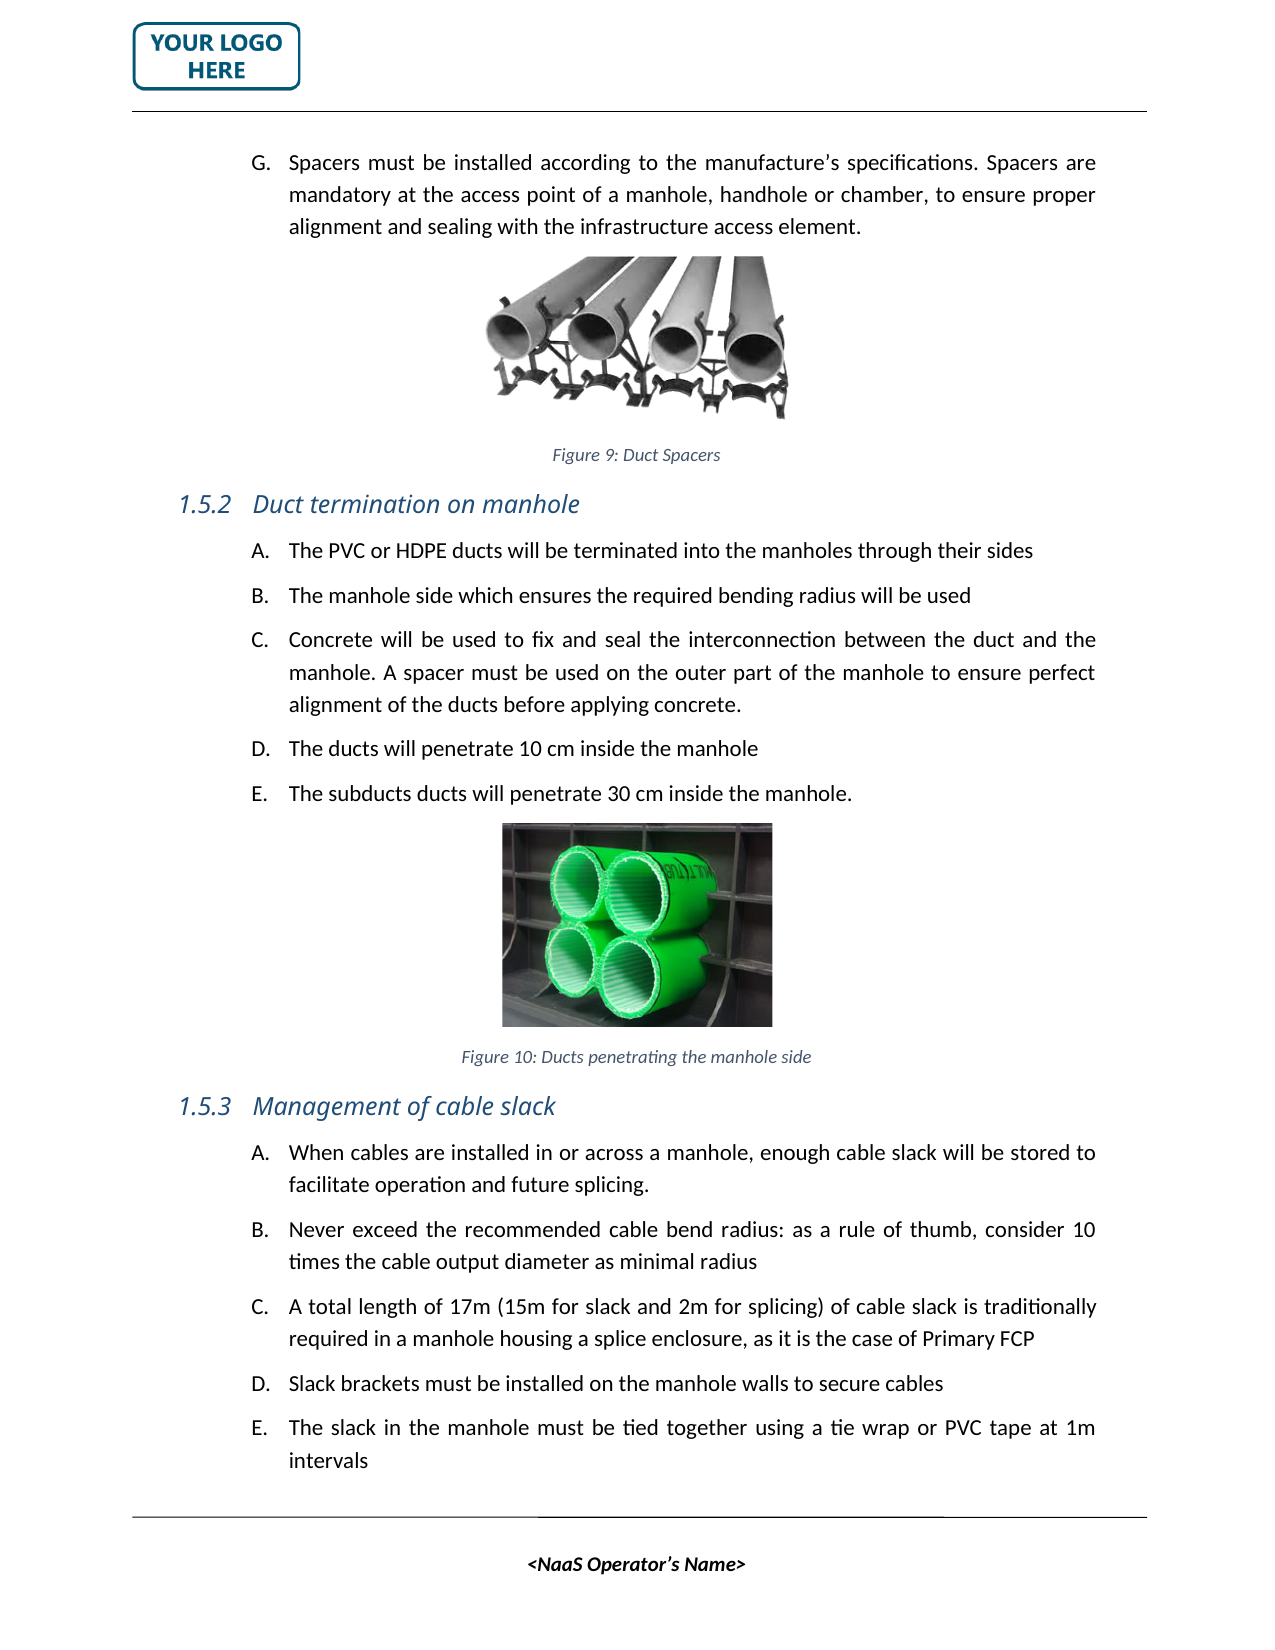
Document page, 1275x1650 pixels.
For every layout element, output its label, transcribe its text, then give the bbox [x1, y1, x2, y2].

picture [502, 823, 773, 1027]
list Spacers must be installed according to the manufacture’s specifications. Spacers are mandatory at the access point of a manhole, handhole or chamber, to ensure proper alignment and sealing with the infrastructure access element. [251, 148, 1098, 240]
list The PVC or HDPE ducts will be terminated into the manholes through their sides [251, 536, 1098, 564]
list When cables are installed in or across a manhole, enough cable slack will be stored to facilitate operation and future splicing. [251, 1138, 1098, 1198]
picture [482, 256, 793, 425]
list Concrete will be used to fix and seal the interconnection between the duct and the manhole. A spacer must be used on the outer part of the manhole to ensure perfect alignment of the ducts before applying concrete. [251, 625, 1098, 718]
list The subducts ducts will penetrate 30 cm inside the manhole. [251, 779, 1098, 807]
list Slack brackets must be installed on the manhole walls to secure cables [251, 1369, 1098, 1397]
list The slack in the manhole must be tied together using a tie wrap or PVC tape at 1m intervals [251, 1413, 1098, 1474]
list The ducts will penetrate 10 cm inside the manhole [251, 734, 1098, 762]
list A total length of 17m (15m for slack and 2m for splicing) of cable slack is traditionally required in a manhole housing a splice enclosure, as it is the case of Primary FCP [251, 1292, 1098, 1352]
picture [136, 26, 297, 86]
subtitle Duct termination on manhole [177, 487, 1098, 521]
list Never exceed the recommended cable bend radius: as a rule of thumb, consider 10 times the cable output diameter as minimal radius [251, 1215, 1098, 1275]
picture [132, 20, 301, 30]
list The manhole side which ensures the required bending radius will be used [251, 581, 1098, 609]
picture [132, 83, 301, 98]
subtitle Management of cable slack [177, 1089, 1098, 1123]
